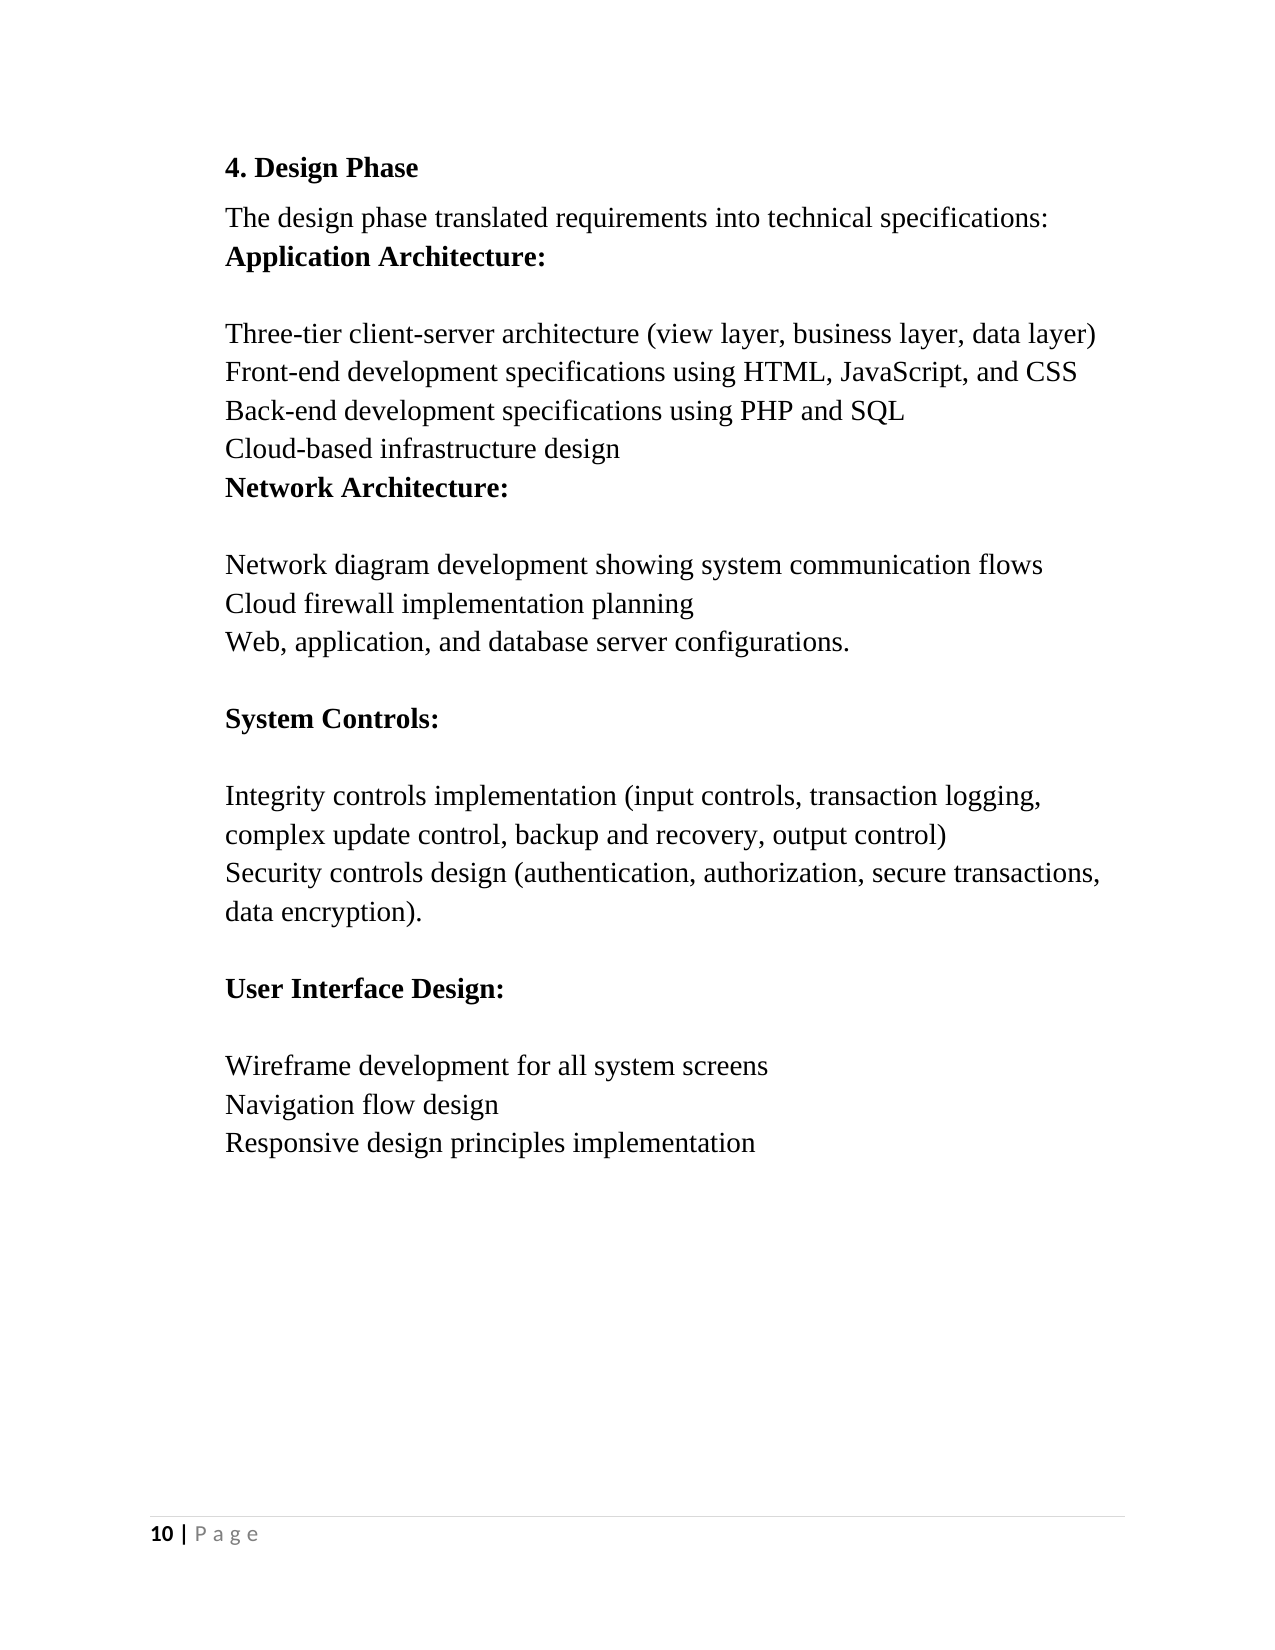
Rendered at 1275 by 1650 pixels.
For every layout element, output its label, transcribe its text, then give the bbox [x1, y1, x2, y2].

list Network Architecture: [225, 470, 1125, 504]
list Security controls design (authentication, authorization, secure transactions, data encryption). [225, 856, 1125, 928]
list Three-tier client-server architecture (view layer, business layer, data layer) [225, 316, 1125, 349]
list The design phase translated requirements into technical specifications: [225, 200, 1125, 234]
list User Interface Design: [225, 971, 1125, 1005]
list Cloud firewall implementation planning [225, 586, 1125, 619]
list Application Architecture: [225, 239, 1125, 272]
list Wireframe development for all system screens [225, 1048, 1125, 1082]
list Responsive design principles implementation [225, 1125, 1125, 1159]
list Cloud-based infrastructure design [225, 432, 1125, 465]
list Network diagram development showing system communication flows [225, 547, 1125, 581]
list Front-end development specifications using HTML, JavaScript, and CSS [225, 354, 1125, 388]
list Navigation flow design [225, 1087, 1125, 1120]
list Integrity controls implementation (input controls, transaction logging, complex update control, backup and recovery, output control) [225, 778, 1125, 851]
list Web, application, and database server configurations. [225, 624, 1125, 658]
list System Controls: [225, 701, 1125, 735]
list 4. Design Phase [225, 150, 1125, 183]
list Back-end development specifications using PHP and SQL [225, 393, 1125, 427]
